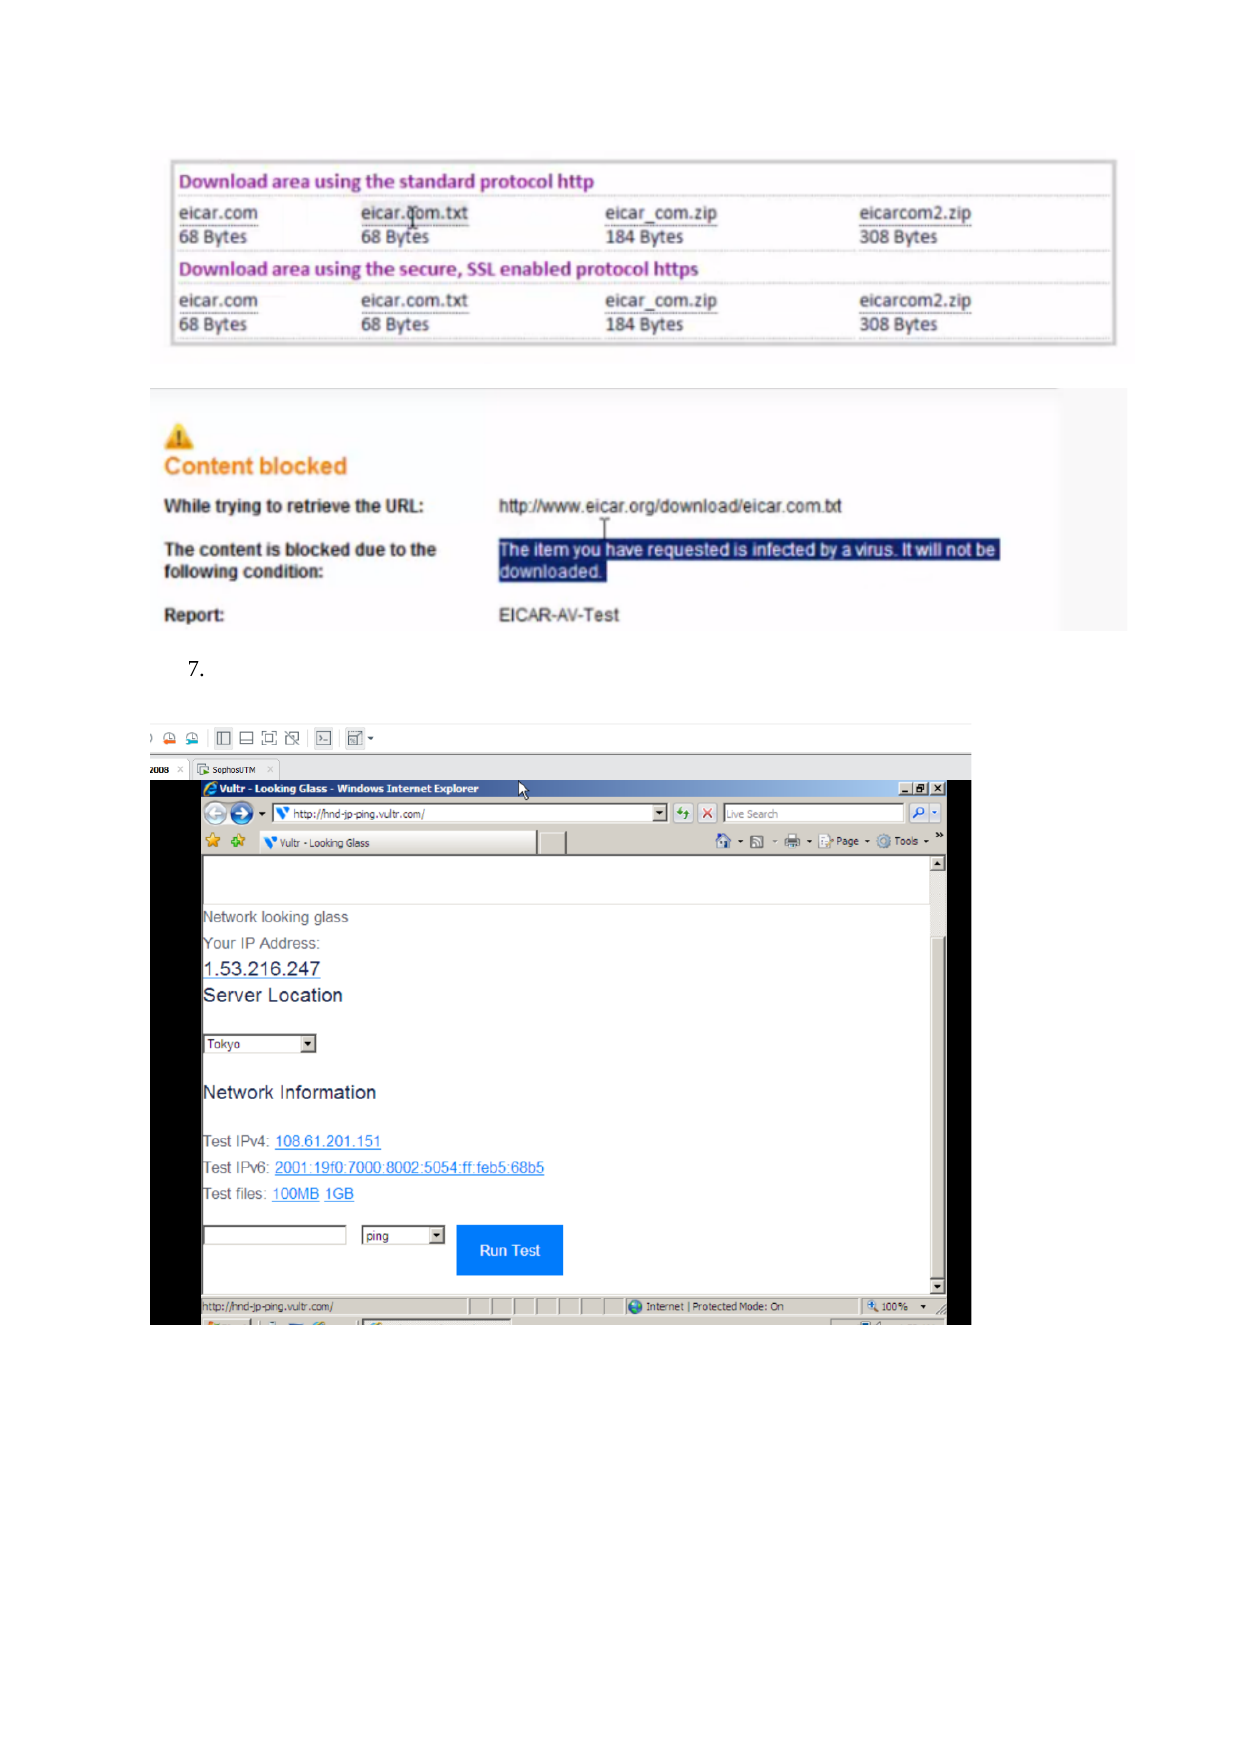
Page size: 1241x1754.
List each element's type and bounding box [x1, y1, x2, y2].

picture [150, 388, 1128, 631]
picture [150, 706, 972, 1325]
picture [150, 150, 1135, 364]
